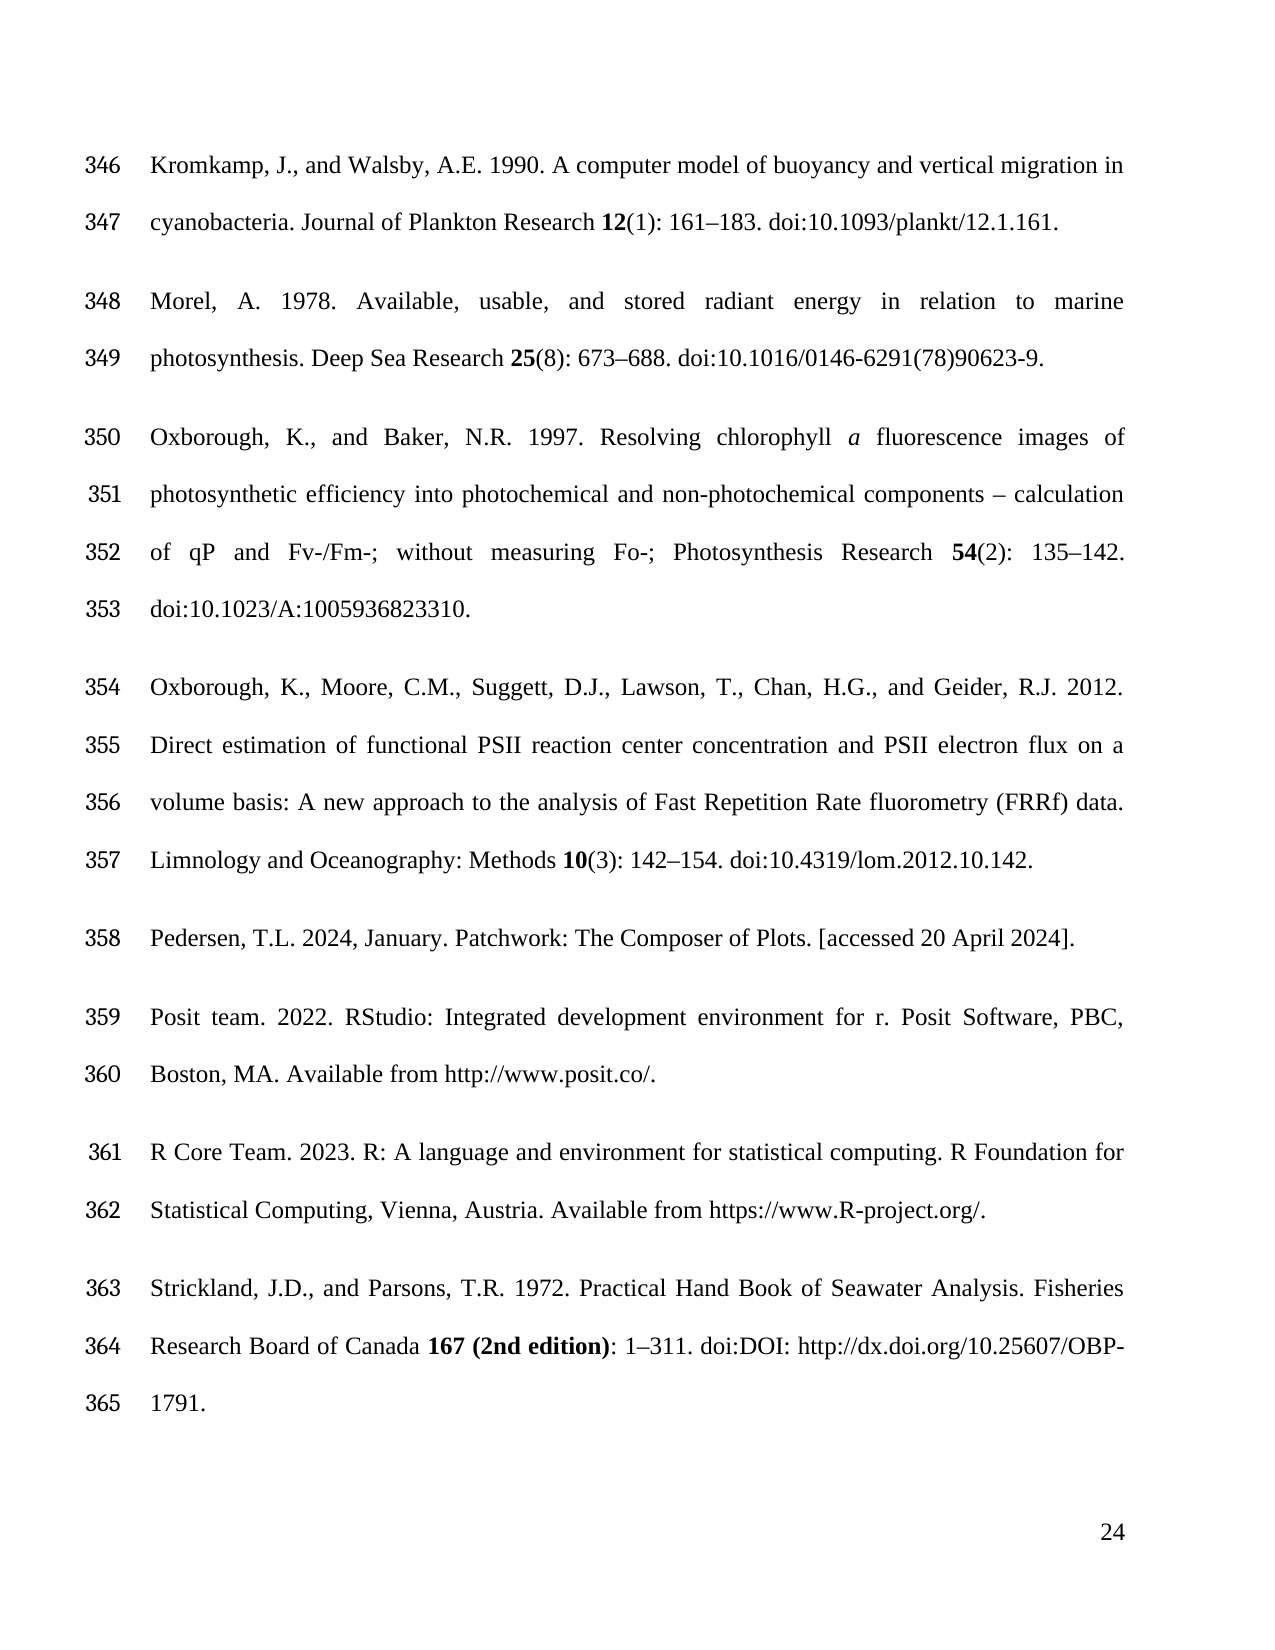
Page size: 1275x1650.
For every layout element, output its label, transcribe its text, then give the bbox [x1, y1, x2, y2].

text Posit team. 2022. RStudio: Integrated development environment for r. Posit Software, PBC, Boston, MA. Available from http://www.posit.co/. [150, 1002, 1125, 1088]
text Kromkamp, J., and Walsby, A.E. 1990. A computer model of buoyancy and vertical migration in cyanobacteria. Journal of Plankton Research 12(1): 161–183. doi:10.1093/plankt/12.1.161. [150, 150, 1125, 236]
text Strickland, J.D., and Parsons, T.R. 1972. Practical Hand Book of Seawater Analysis. Fisheries Research Board of Canada 167 (2nd edition): 1–311. doi:DOI: http://dx.doi.org/10.25607/OBP-1791. [150, 1273, 1125, 1417]
text Morel, A. 1978. Available, usable, and stored radiant energy in relation to marine photosynthesis. Deep Sea Research 25(8): 673–688. doi:10.1016/0146-6291(78)90623-9. [150, 286, 1125, 372]
text Oxborough, K., Moore, C.M., Suggett, D.J., Lawson, T., Chan, H.G., and Geider, R.J. 2012. Direct estimation of functional PSII reaction center concentration and PSII electron flux on a volume basis: A new approach to the analysis of Fast Repetition Rate fluorometry (FRRf) data. Limnology and Oceanography: Methods 10(3): 142–154. doi:10.4319/lom.2012.10.142. [150, 672, 1125, 874]
text R Core Team. 2023. R: A language and environment for statistical computing. R Foundation for Statistical Computing, Vienna, Austria. Available from https://www.R-project.org/. [150, 1137, 1125, 1224]
text Pedersen, T.L. 2024, January. Patchwork: The Composer of Plots. [accessed 20 April 2024]. [150, 923, 1125, 952]
text Oxborough, K., and Baker, N.R. 1997. Resolving chlorophyll a fluorescence images of photosynthetic efficiency into photochemical and non-photochemical components – calculation of qP and Fv-/Fm-; without measuring Fo-; Photosynthesis Research 54(2): 135–142. doi:10.1023/A:1005936823310. [150, 422, 1125, 623]
